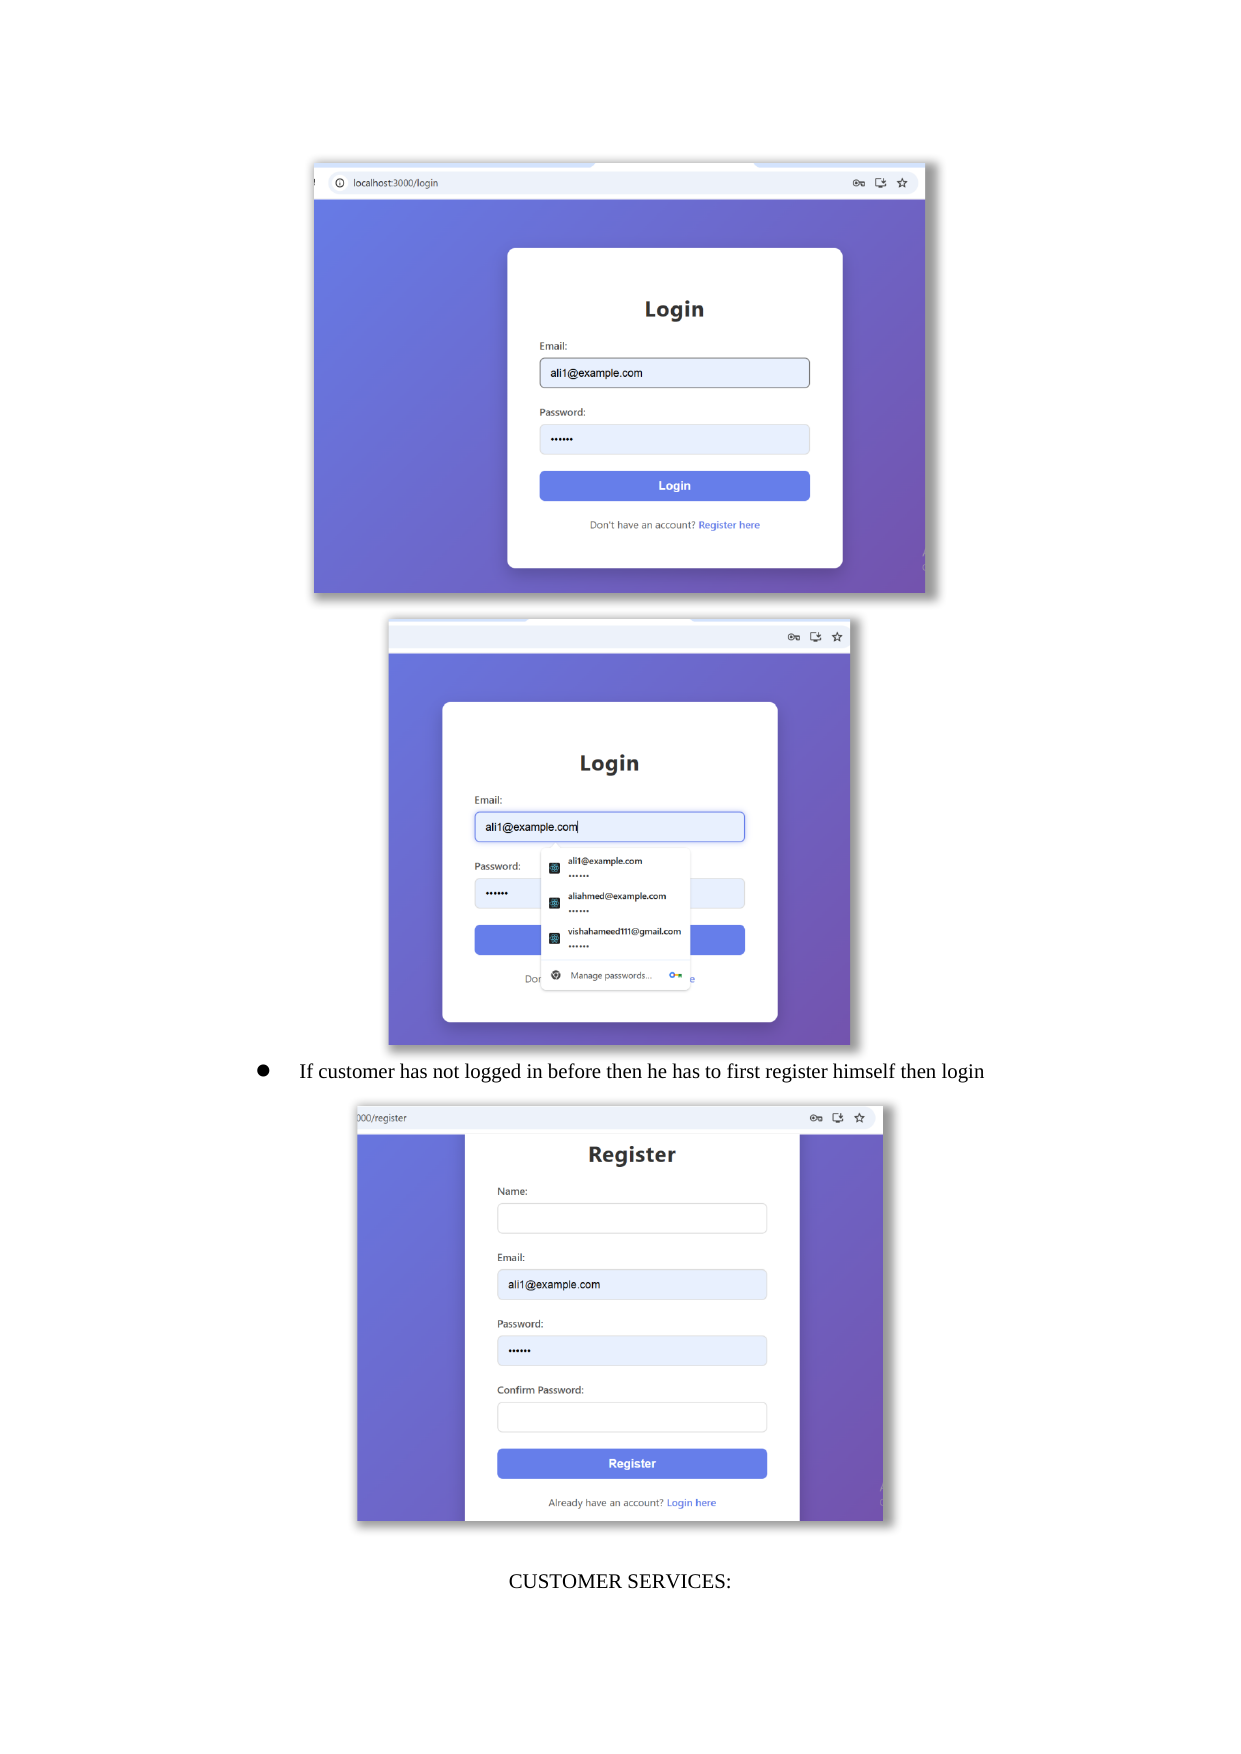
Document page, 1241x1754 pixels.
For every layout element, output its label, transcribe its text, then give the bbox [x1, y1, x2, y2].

picture [388, 619, 851, 1045]
list If customer has not logged in before then he has to first register himself then login [187, 1058, 1053, 1083]
picture [314, 163, 926, 593]
text CUSTOMER SERVICES: [187, 1569, 1053, 1593]
picture [357, 1106, 883, 1521]
